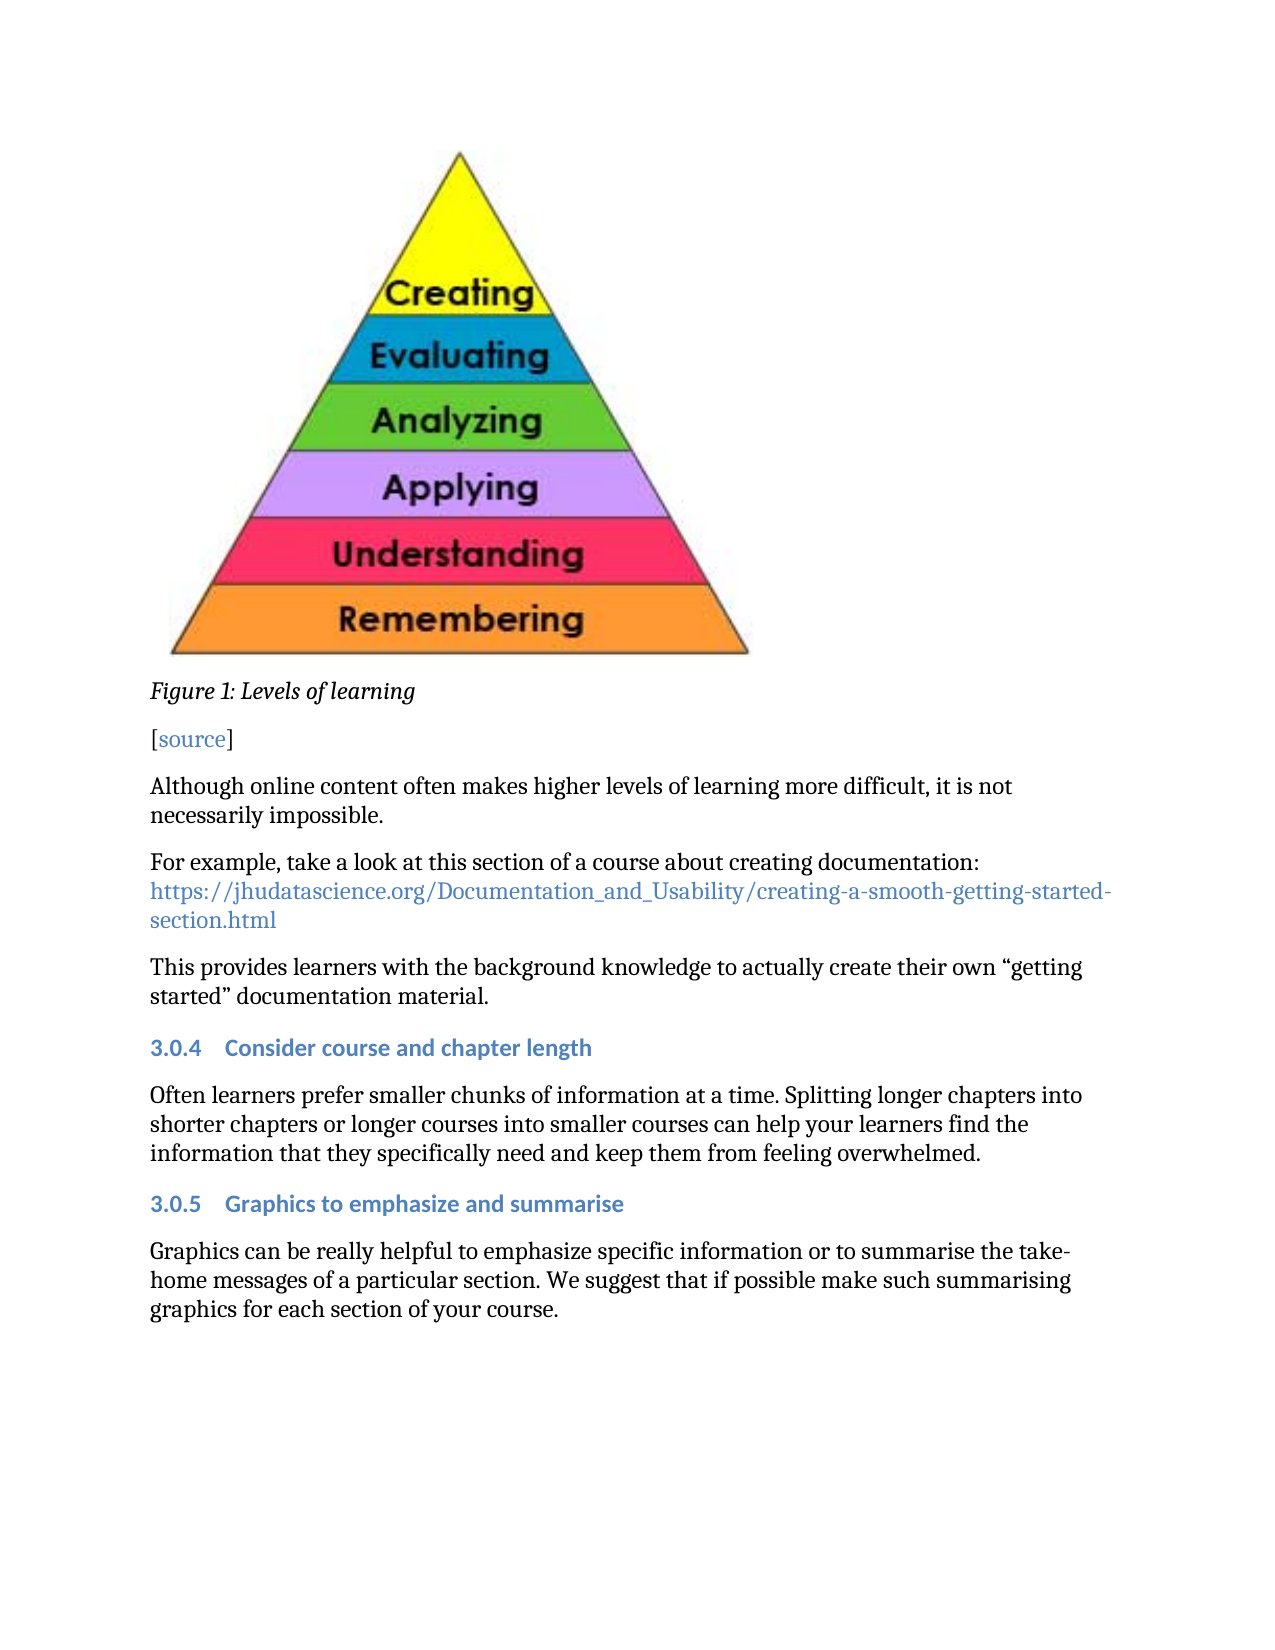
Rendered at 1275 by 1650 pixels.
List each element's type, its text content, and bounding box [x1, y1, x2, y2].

text [source] [150, 724, 1125, 753]
text This provides learners with the background knowledge to actually create their own “getting started” documentation material. [150, 953, 1125, 1011]
text Graphics can be really helpful to emphasize specific information or to summarise the take-home messages of a particular section. We suggest that if possible make such summarising graphics for each section of your course. [150, 1237, 1125, 1323]
subtitle 3.0.4 Consider course and chapter length [150, 1032, 1125, 1062]
picture [168, 150, 755, 657]
text Often learners prefer smaller chunks of information at a time. Splitting longer chapters into shorter chapters or longer courses into smaller courses can help your learners find the information that they specifically need and keep them from feeling overwhelmed. [150, 1081, 1125, 1167]
text Although online content often makes higher levels of learning more difficult, it is not necessarily impossible. [150, 772, 1125, 829]
text For example, take a look at this section of a course about creating documentation: https://jhudatascience.org/Documentation_and_Usability/creating-a-smooth-getting-started-section.html [150, 848, 1125, 934]
subtitle 3.0.5 Graphics to emphasize and summarise [150, 1188, 1125, 1218]
